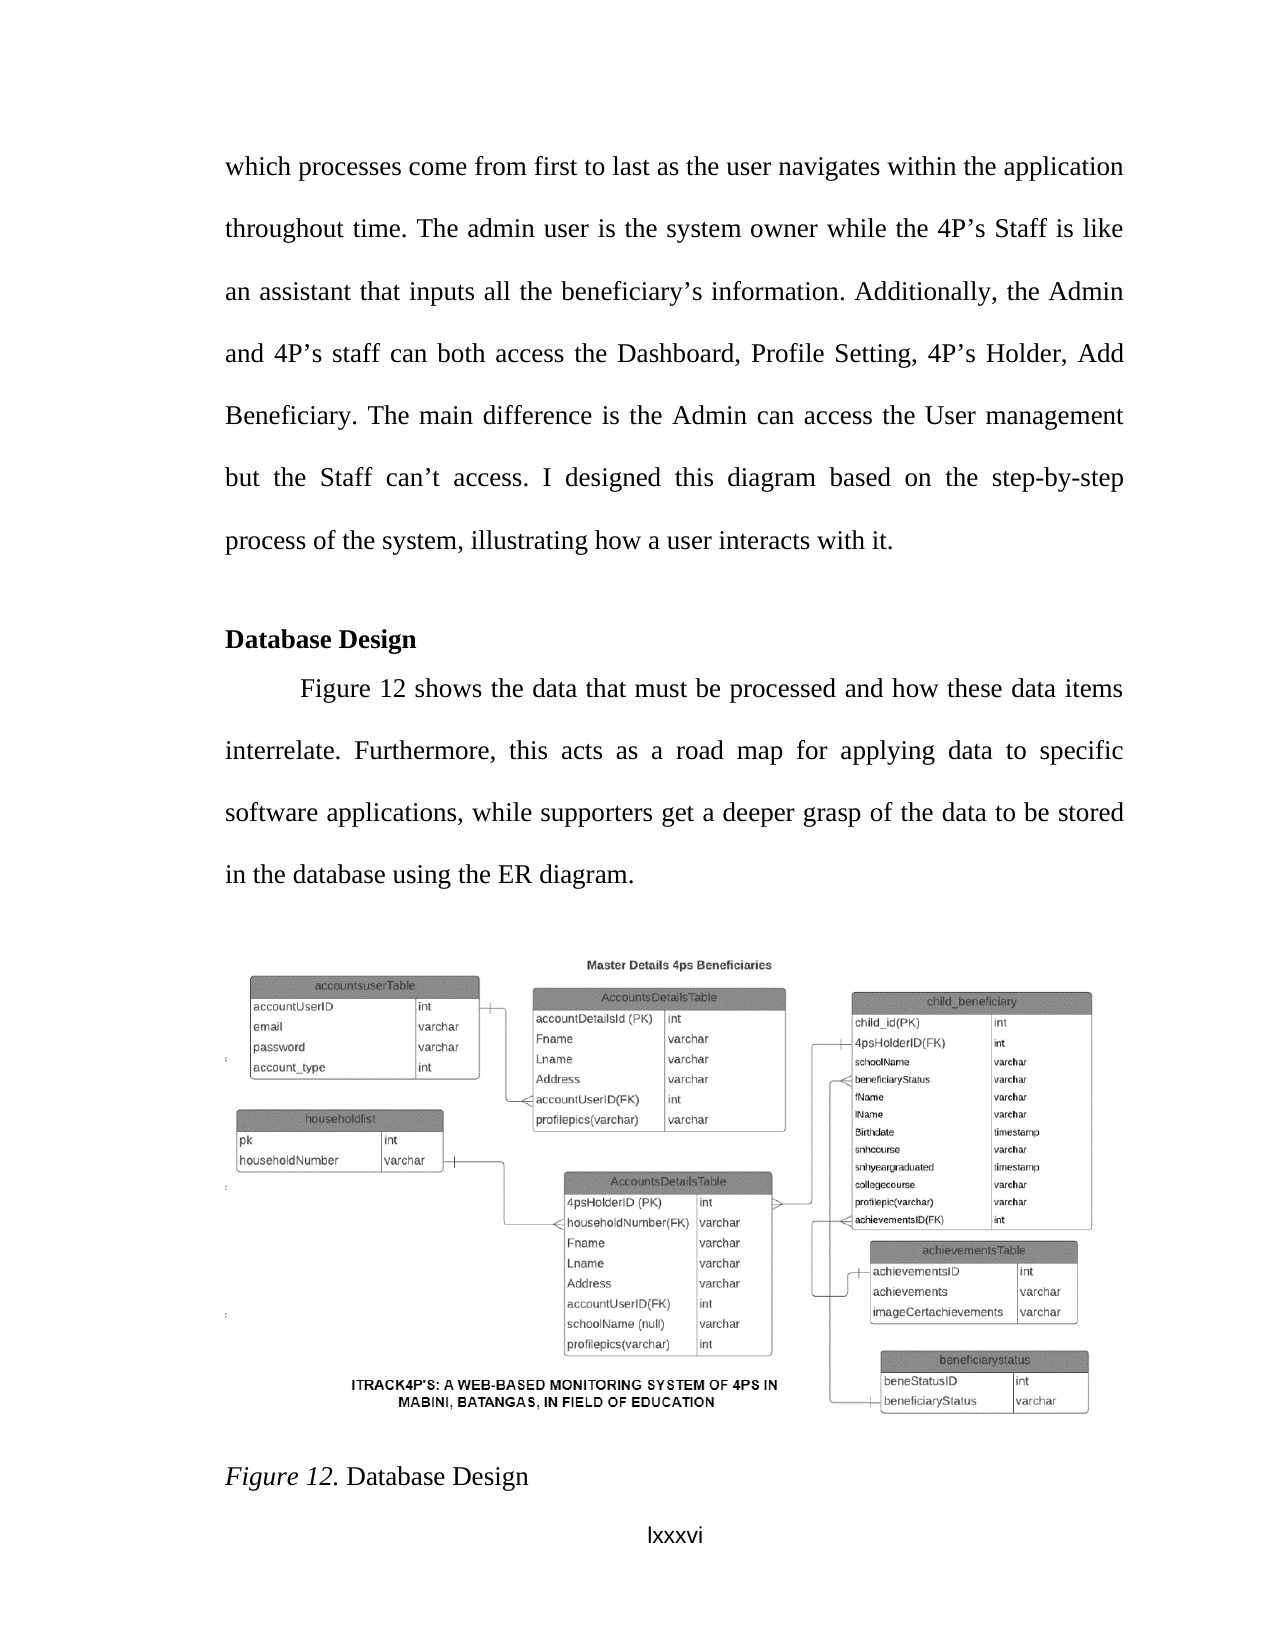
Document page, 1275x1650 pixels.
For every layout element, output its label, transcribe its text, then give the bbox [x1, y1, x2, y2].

text Figure 12 shows the data that must be processed and how these data items interrelate. Furthermore, this acts as a road map for applying data to specific software applications, while supporters get a deeper grasp of the data to be stored in the database using the ER diagram. [225, 672, 1125, 890]
picture [225, 941, 1097, 1439]
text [225, 150, 1125, 555]
subtitle Database Design [225, 623, 1125, 655]
text Figure 12. Database Design [225, 1460, 1125, 1491]
